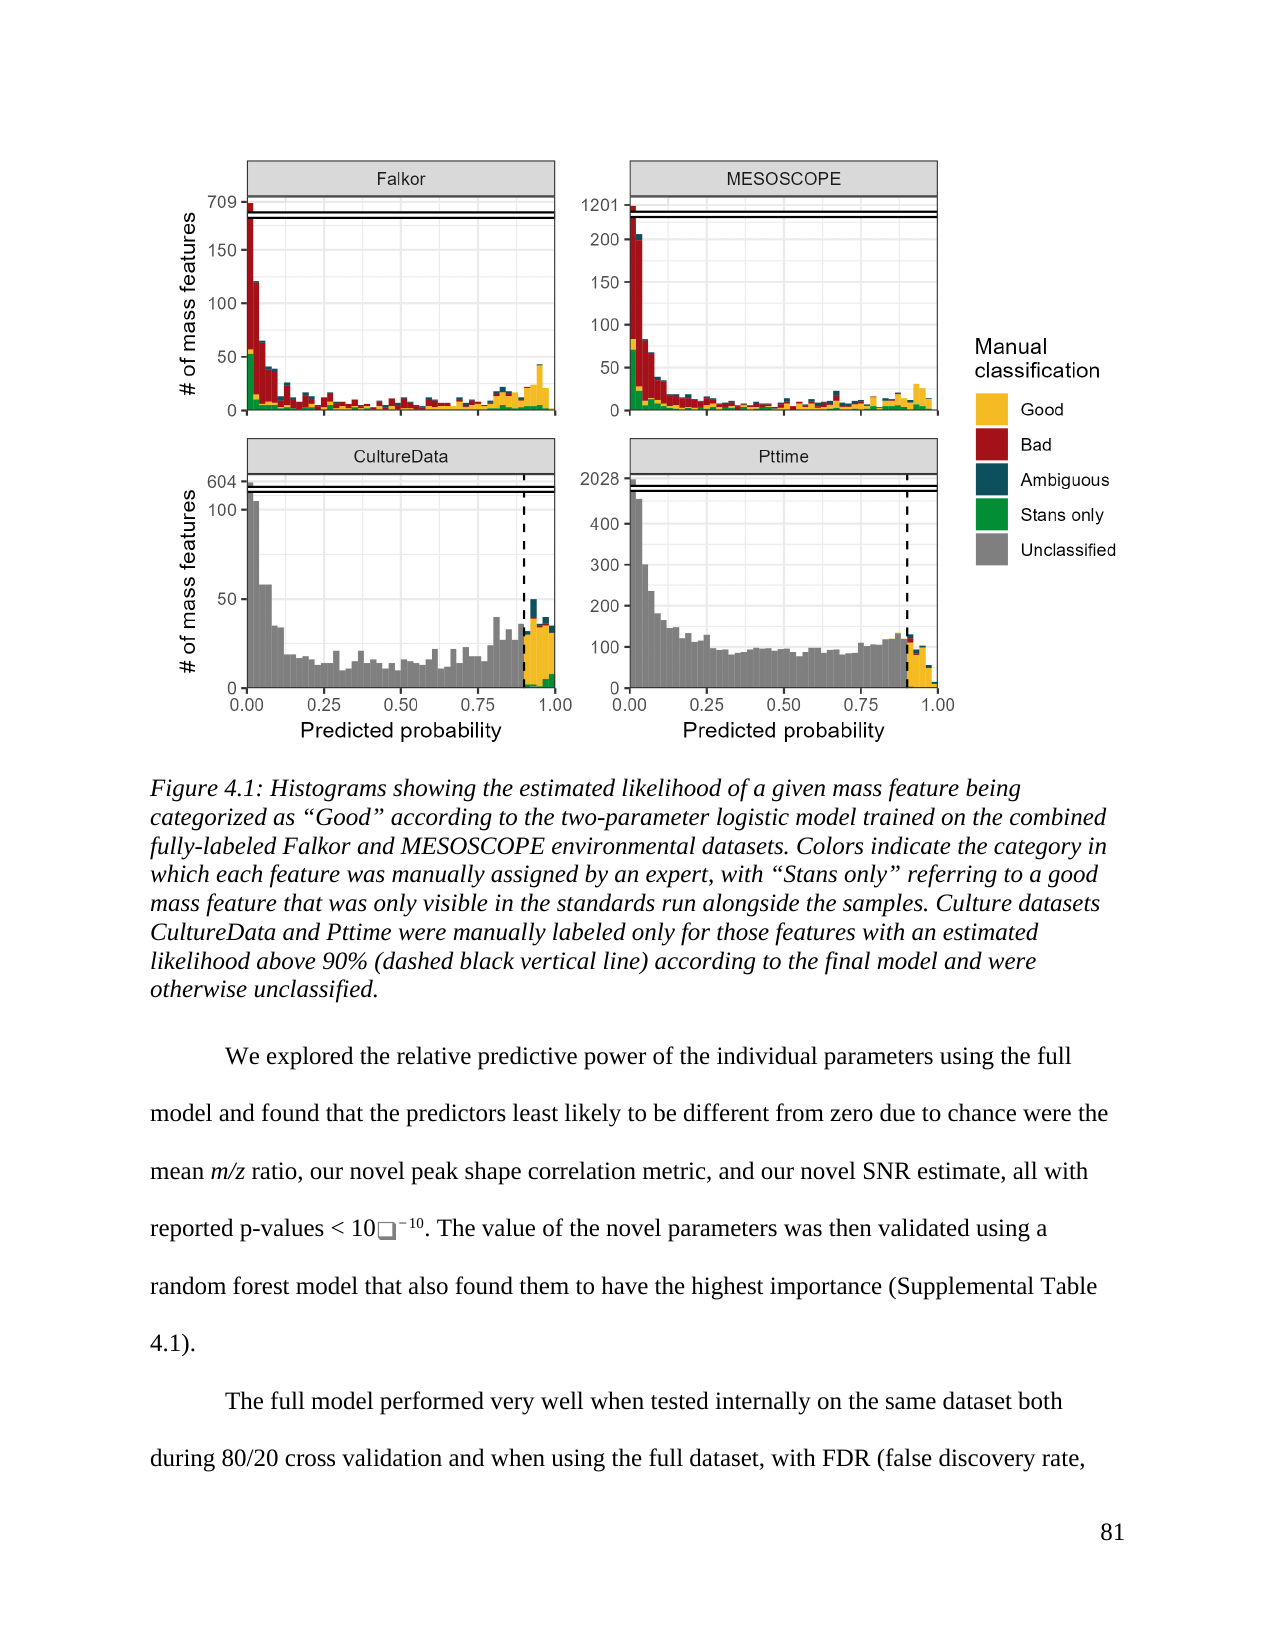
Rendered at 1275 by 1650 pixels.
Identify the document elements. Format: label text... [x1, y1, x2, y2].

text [150, 1386, 1125, 1472]
picture [168, 150, 1144, 753]
text We explored the relative predictive power of the individual parameters using the full model and found that the predictors least likely to be different from zero due to chance were the mean m/z ratio, our novel peak shape correlation metric, and our novel SNR estimate, all with reported p-values < 10. The value of the novel parameters was then validated using a random forest model that also found them to have the highest importance (Supplemental Table 4.1). [150, 1041, 1125, 1357]
text Figure 4.1: Histograms showing the estimated likelihood of a given mass feature being categorized as “Good” according to the two-parameter logistic model trained on the combined fully-labeled Falkor and MESOSCOPE environmental datasets. Colors indicate the category in which each feature was manually assigned by an expert, with “Stans only” referring to a good mass feature that was only visible in the standards run alongside the samples. Culture datasets CultureData and Pttime were manually labeled only for those features with an estimated likelihood above 90% (dashed black vertical line) according to the final model and were otherwise unclassified. [150, 773, 1125, 1003]
